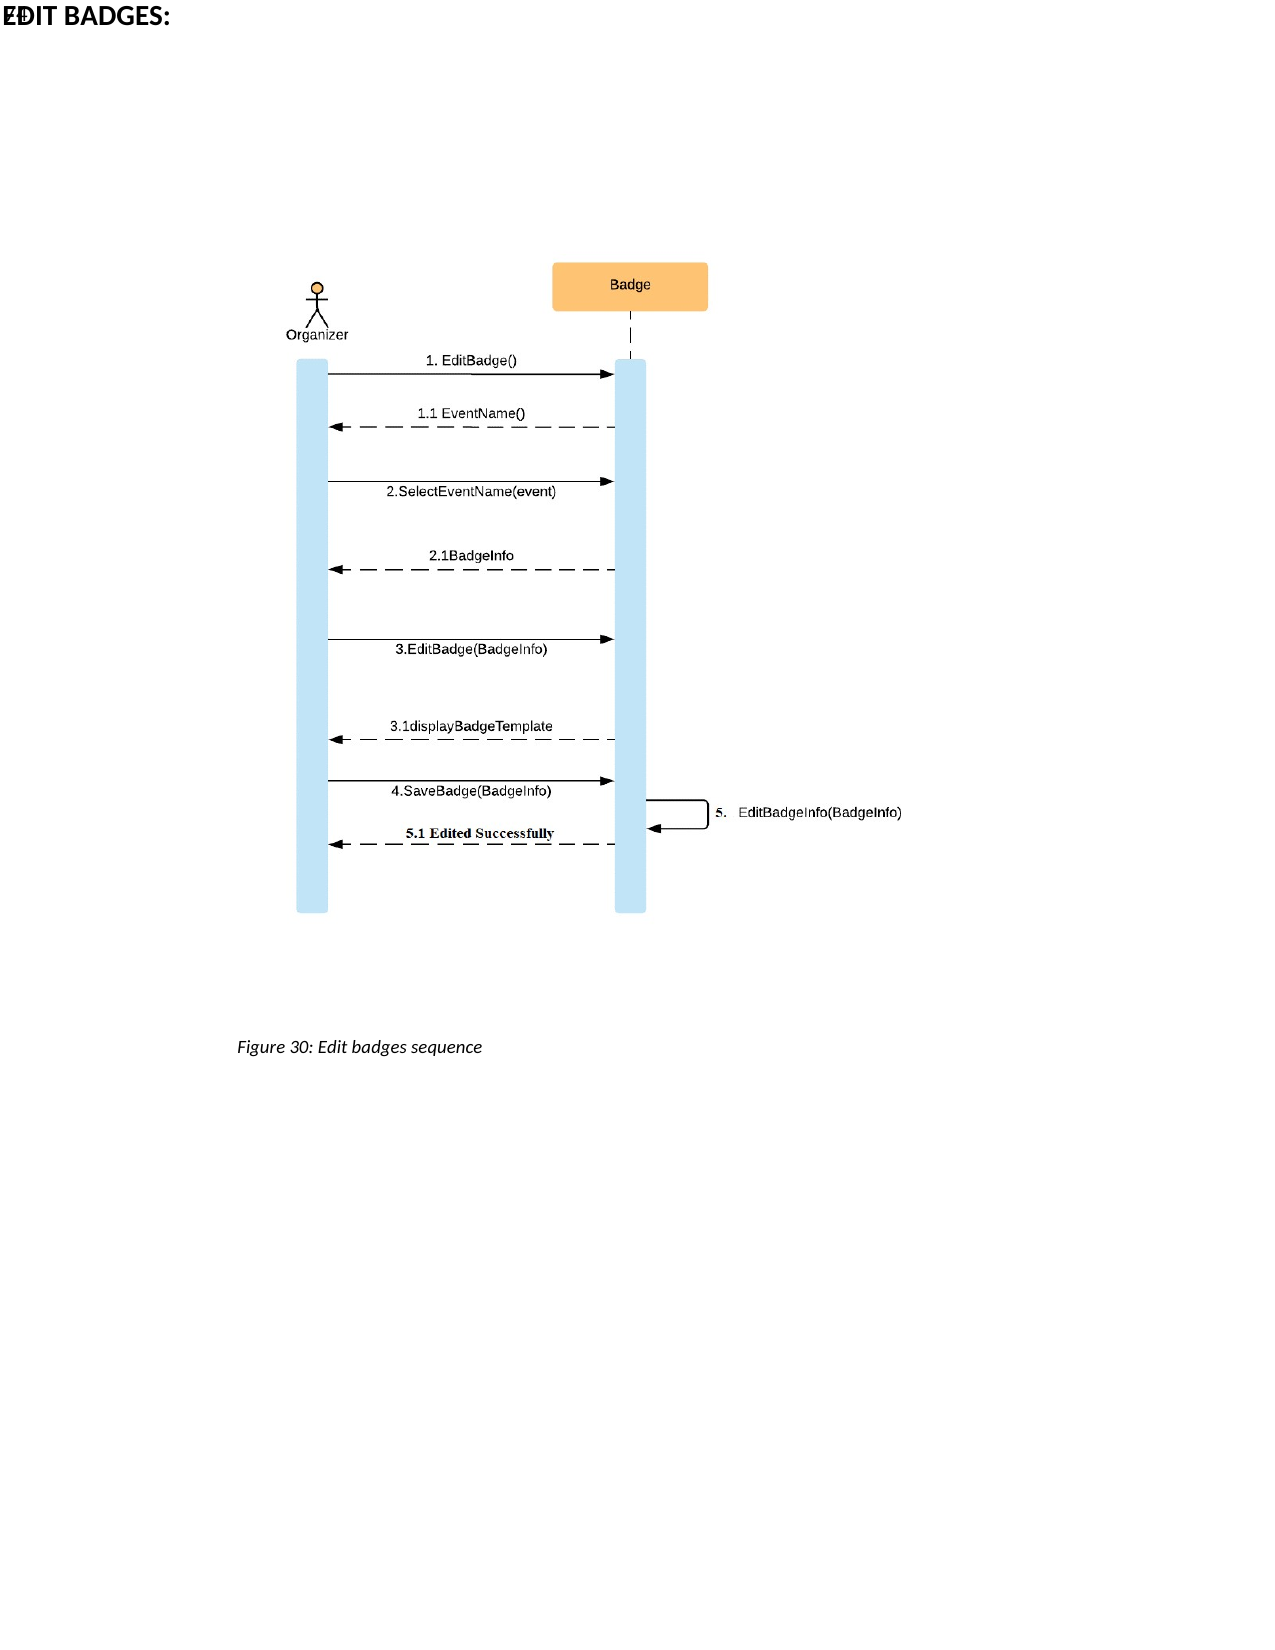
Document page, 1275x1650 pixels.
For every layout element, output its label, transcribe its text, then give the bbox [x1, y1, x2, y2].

text Figure 30: Edit badges sequence [237, 1035, 1198, 1058]
picture [237, 212, 942, 963]
